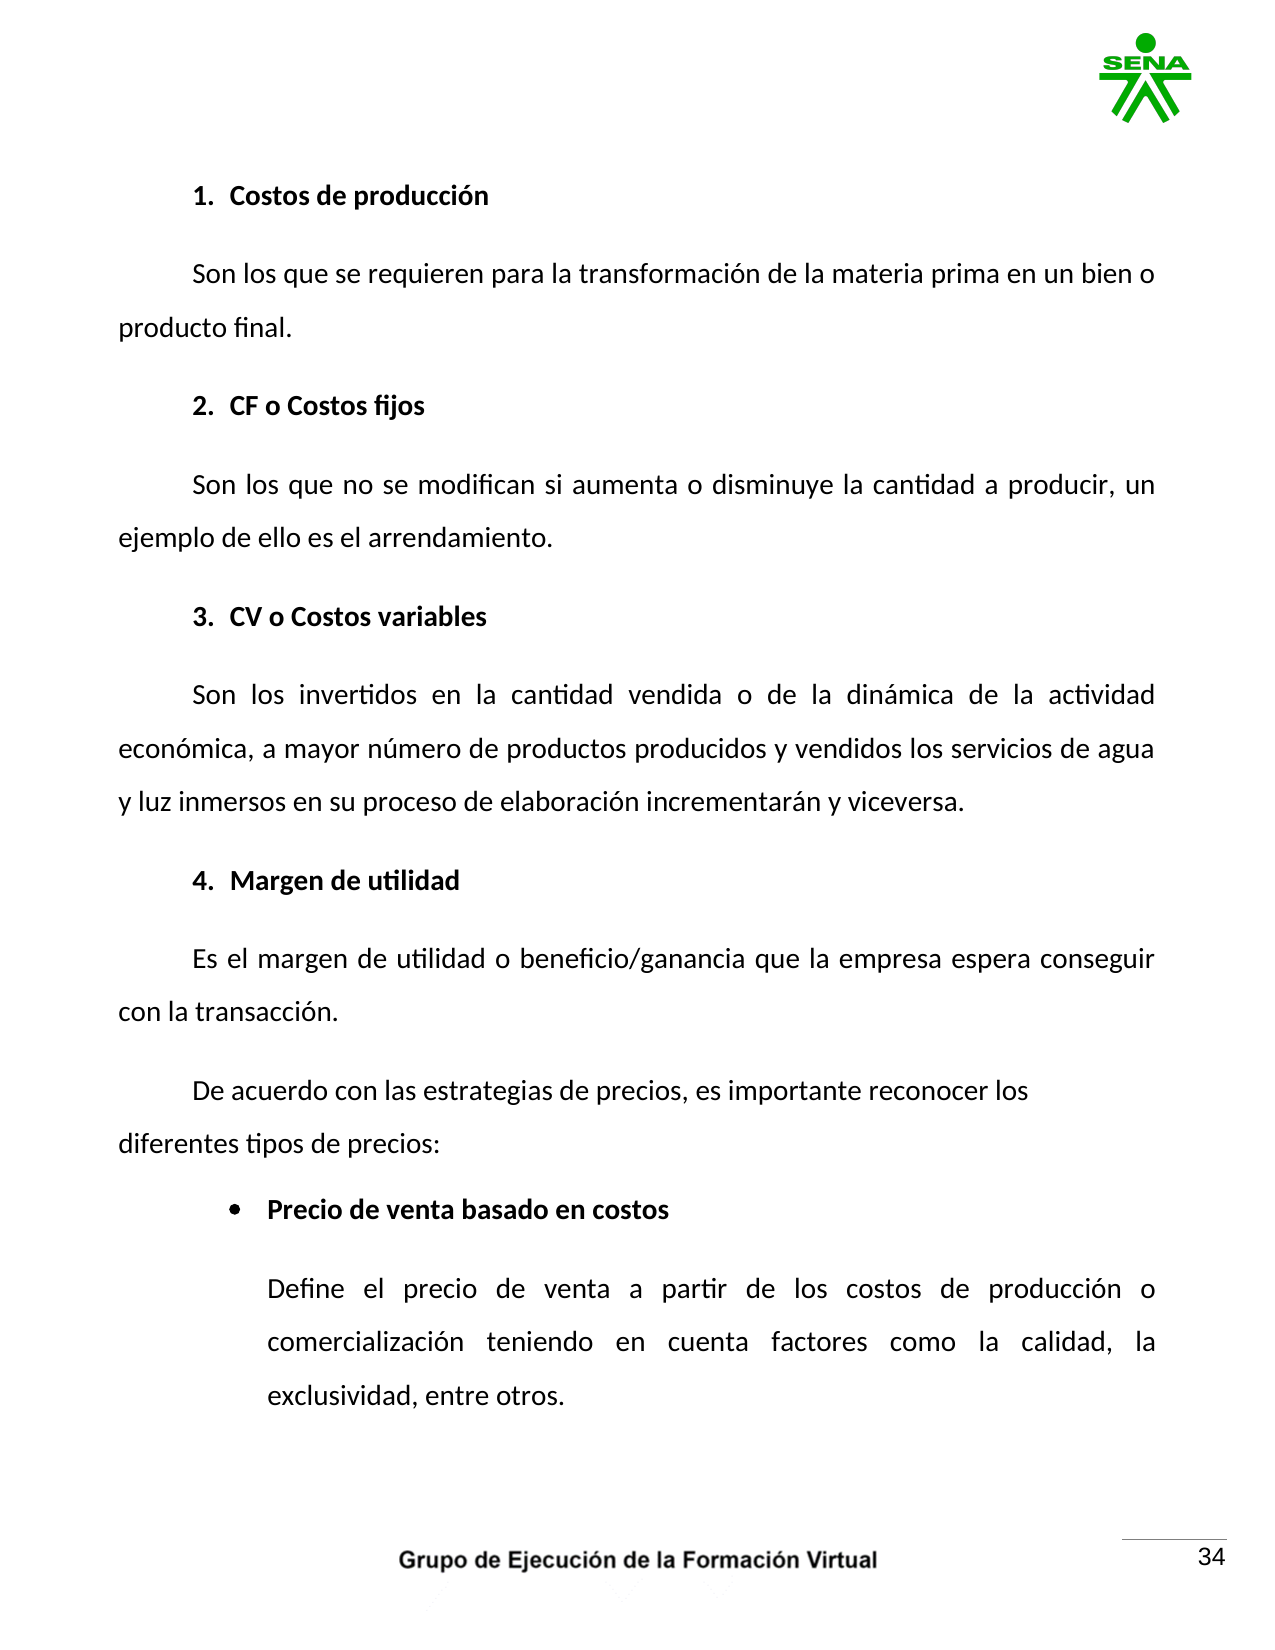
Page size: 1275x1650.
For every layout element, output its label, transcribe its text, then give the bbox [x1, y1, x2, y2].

list Margen de utilidad [192, 862, 1157, 897]
list Precio de venta basado en costos [229, 1191, 1157, 1227]
text Son los que no se modifican si aumenta o disminuye la cantidad a producir, un ejemplo de ello es el arrendamiento. [118, 466, 1157, 555]
picture [0, 1500, 1275, 1611]
text Es el margen de utilidad o beneficio/ganancia que la empresa espera conseguir con la transacción. [118, 940, 1157, 1029]
picture [1099, 33, 1192, 123]
list Costos de producción [192, 177, 1157, 213]
list CV o Costos variables [192, 598, 1157, 633]
list CF o Costos fijos [192, 387, 1157, 423]
text Define el precio de venta a partir de los costos de producción o comercialización teniendo en cuenta factores como la calidad, la exclusividad, entre otros. [267, 1270, 1157, 1412]
text Son los que se requieren para la transformación de la materia prima en un bien o producto final. [118, 256, 1157, 345]
text Son los invertidos en la cantidad vendida o de la dinámica de la actividad económica, a mayor número de productos producidos y vendidos los servicios de agua y luz inmersos en su proceso de elaboración incrementarán y viceversa. [118, 676, 1157, 819]
text De acuerdo con las estrategias de precios, es importante reconocer los diferentes tipos de precios: [118, 1072, 1157, 1161]
